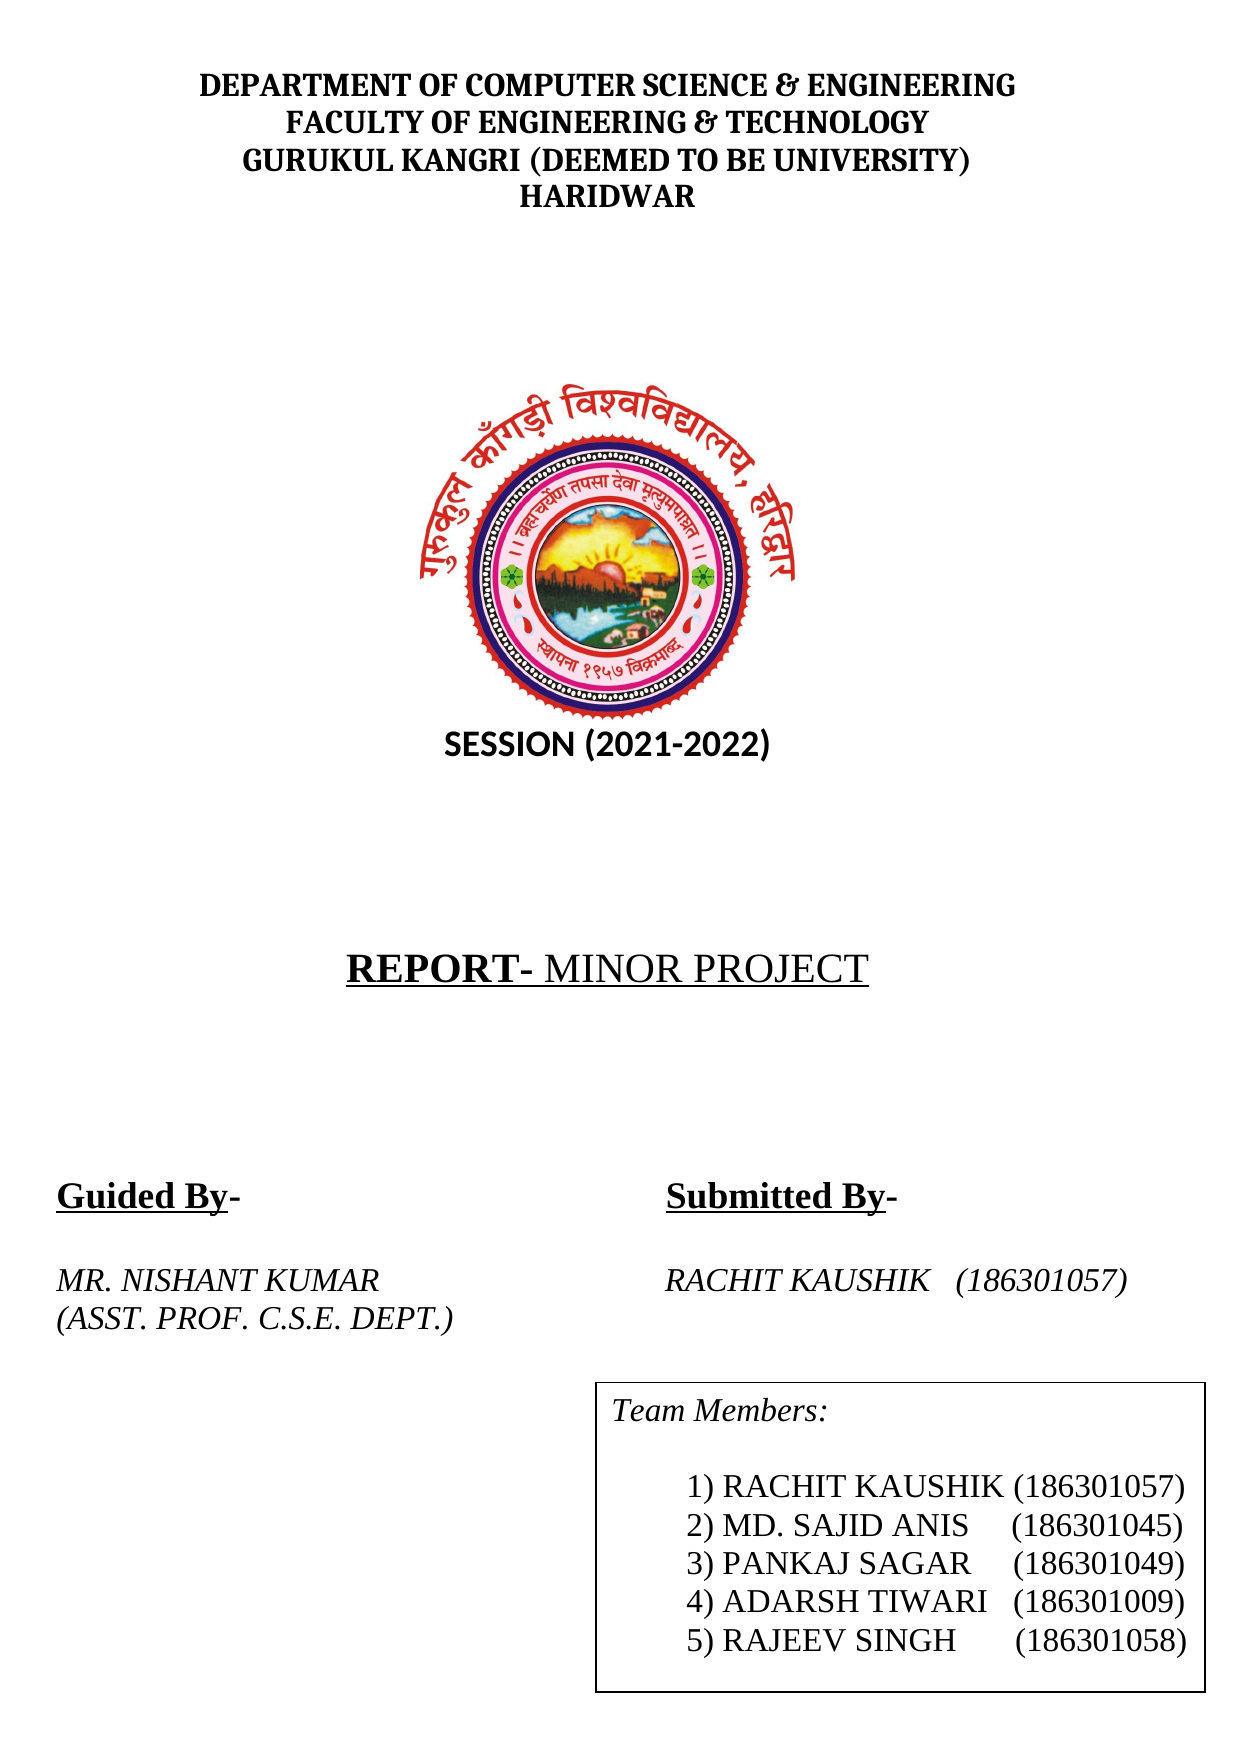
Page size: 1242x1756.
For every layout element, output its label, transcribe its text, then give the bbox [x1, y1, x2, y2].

text GURUKUL KANGRI (DEEMED TO BE UNIVERSITY) [56, 145, 1158, 176]
text DEPARTMENT OF COMPUTER SCIENCE & ENGINEERING [56, 70, 1158, 102]
text SESSION (2021-2022) [56, 719, 1158, 765]
text HARIDWAR [56, 176, 1158, 216]
text MR. NISHANT KUMAR RACHIT KAUSHIK (186301057) [56, 1260, 1237, 1298]
text REPORT- MINOR PROJECT [56, 943, 1158, 991]
text FACULTY OF ENGINEERING & TECHNOLOGY [56, 108, 1158, 139]
text (ASST. PROF. C.S.E. DEPT.) [56, 1298, 1237, 1336]
picture [419, 383, 795, 720]
text Guided By- Submitted By- [56, 1173, 1158, 1217]
